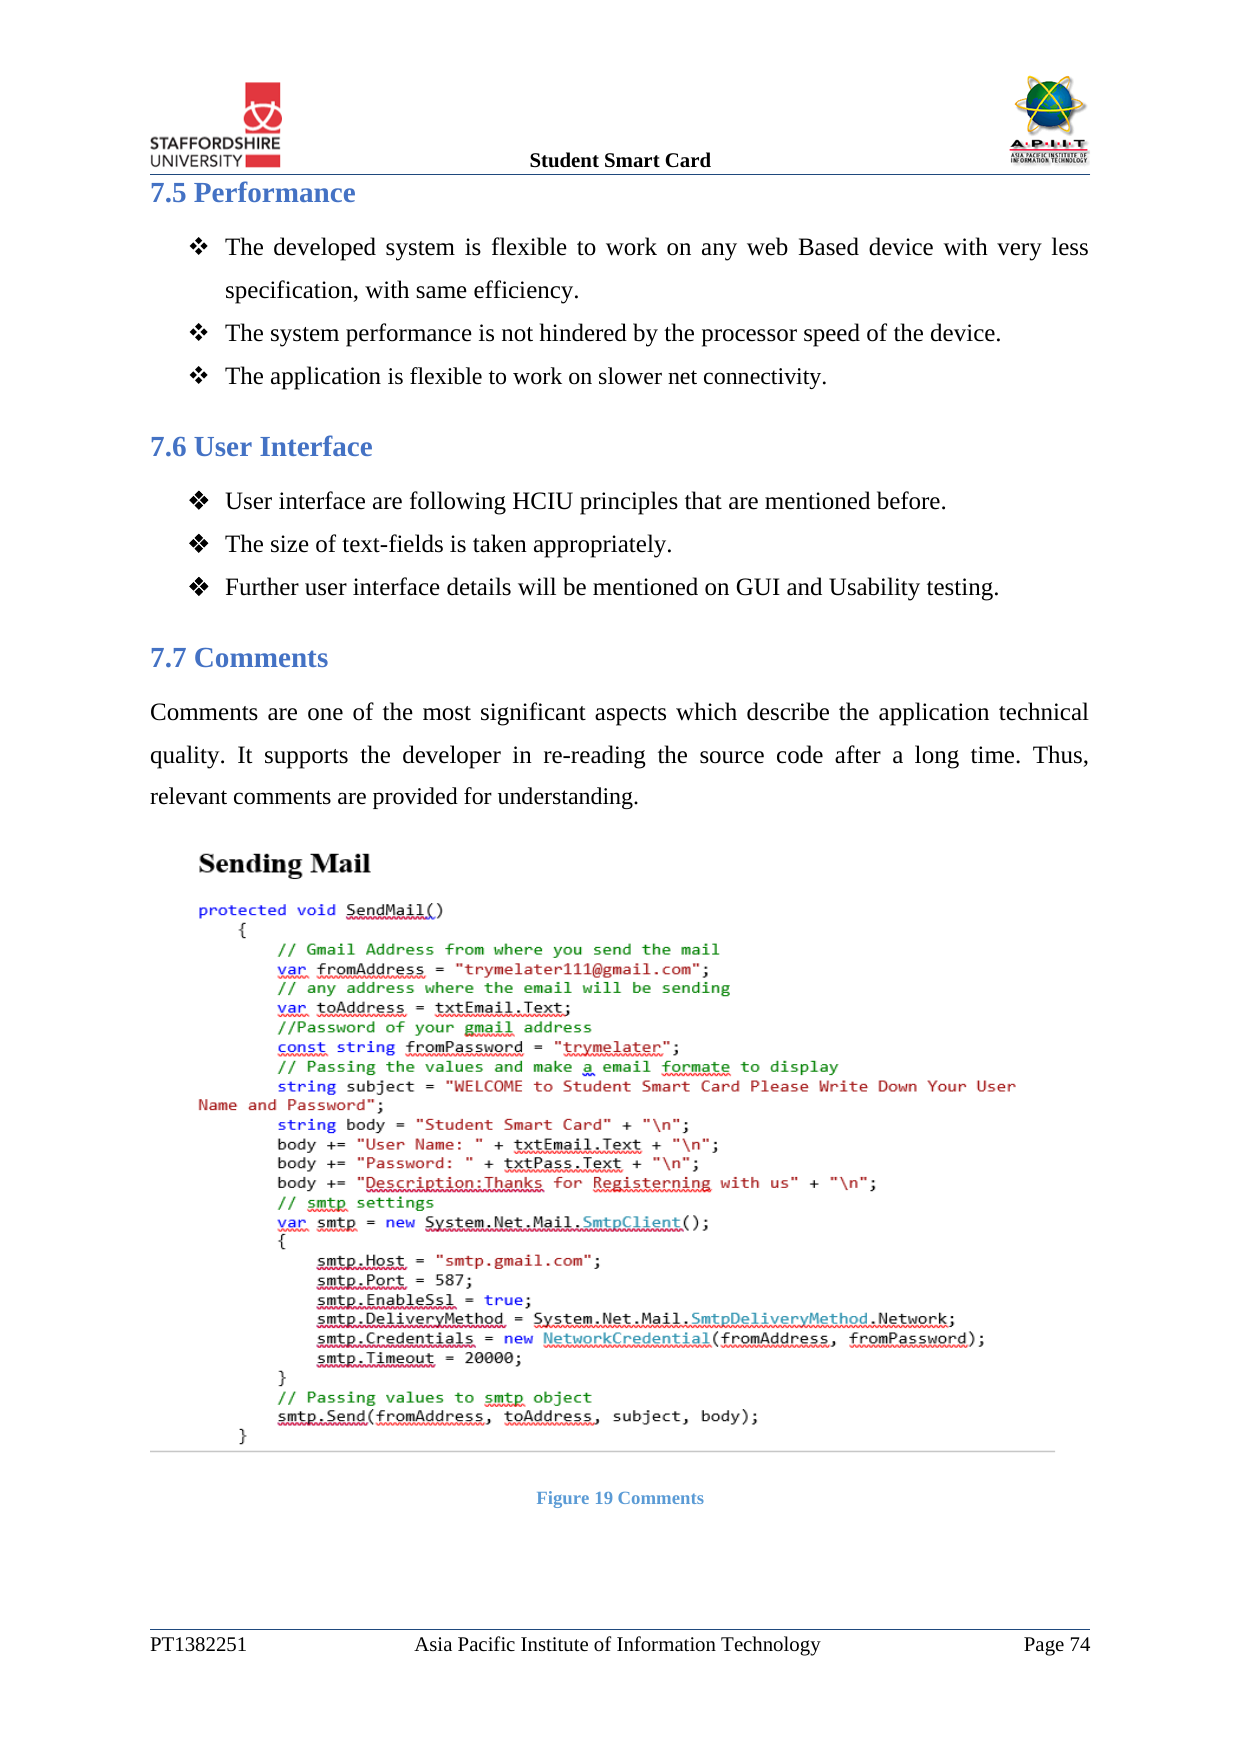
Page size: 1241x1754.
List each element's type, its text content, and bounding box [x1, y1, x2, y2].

list The system performance is not hindered by the processor speed of the device. [187, 318, 1090, 347]
list The size of text-fields is taken appropriately. [187, 529, 1090, 558]
picture [1007, 73, 1091, 168]
list Further user interface details will be mentioned on GUI and Usability testing. [187, 572, 1090, 601]
subtitle 7.6 User Interface [150, 429, 1090, 463]
list The developed system is flexible to work on any web Based device with very less specification, with same efficiency. [187, 232, 1090, 303]
text Figure 19 Comments [150, 1487, 1090, 1509]
picture [150, 82, 282, 168]
list The application is flexible to work on slower net connectivity. [187, 361, 1090, 390]
list User interface are following HCIU principles that are mentioned before. [187, 486, 1090, 514]
subtitle 7.7 Comments [150, 640, 1090, 674]
picture [150, 844, 1056, 1453]
text Comments are one of the most significant aspects which describe the application technical quality. It supports the developer in re-reading the source code after a long time. Thus, relevant comments are provided for understanding. [150, 697, 1090, 810]
subtitle 7.5 Performance [150, 175, 1090, 209]
